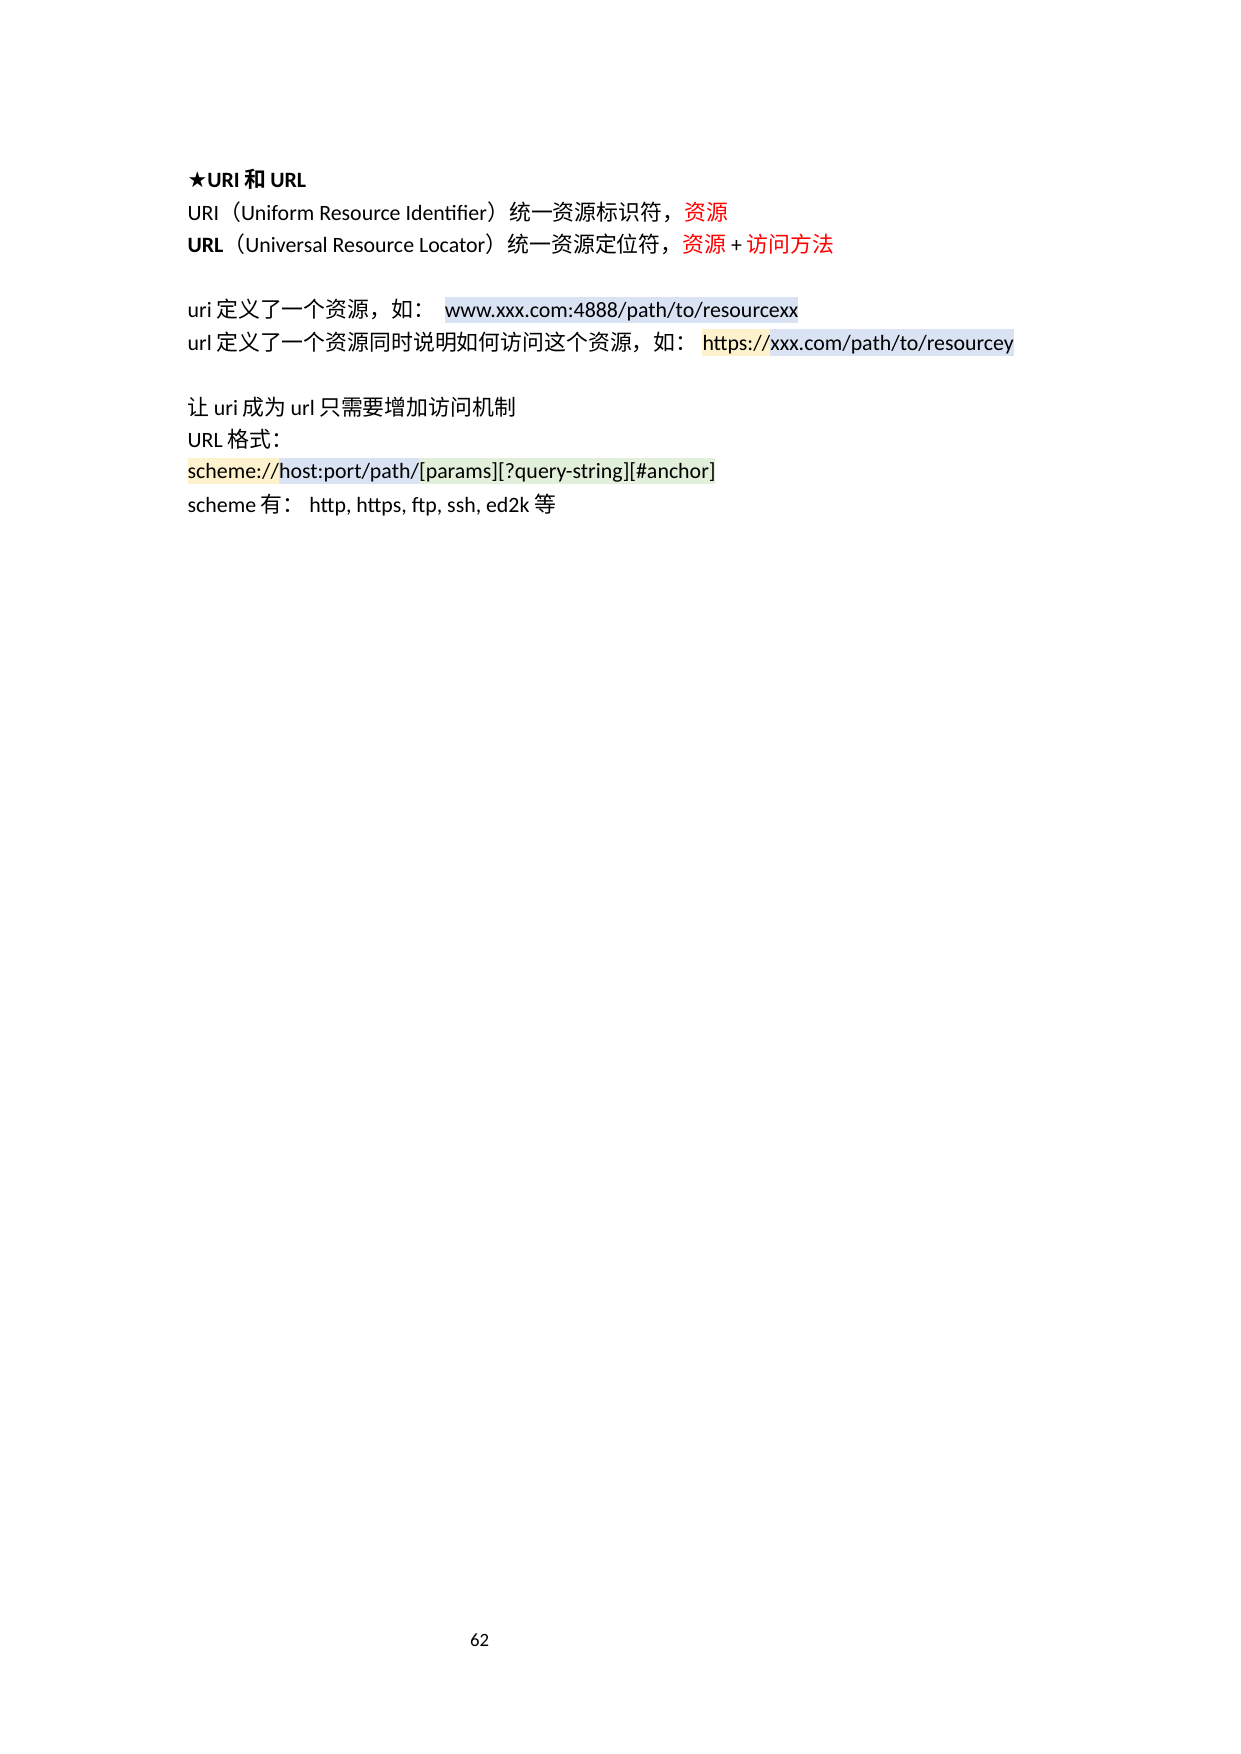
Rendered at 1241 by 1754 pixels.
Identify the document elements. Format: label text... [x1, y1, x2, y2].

text url定义了一个资源同时说明如何访问这个资源，如： https://xxx.com/path/to/resourcey [187, 324, 1053, 357]
text URI（Uniform Resource Identifier）统一资源标识符，资源 [187, 194, 1053, 227]
text ★URI和URL [187, 162, 1053, 194]
text 让uri成为url只需要增加访问机制 [187, 389, 1053, 422]
text URL格式： [187, 422, 1053, 454]
text URL（Universal Resource Locator）统一资源定位符，资源 + 访问方法 [187, 227, 1053, 259]
text scheme://host:port/path/[params][?query-string][#anchor] [187, 454, 1053, 487]
text scheme有： http, https, ftp, ssh, ed2k 等 [187, 487, 1053, 519]
text uri定义了一个资源，如： www.xxx.com:4888/path/to/resourcexx [187, 292, 1053, 324]
